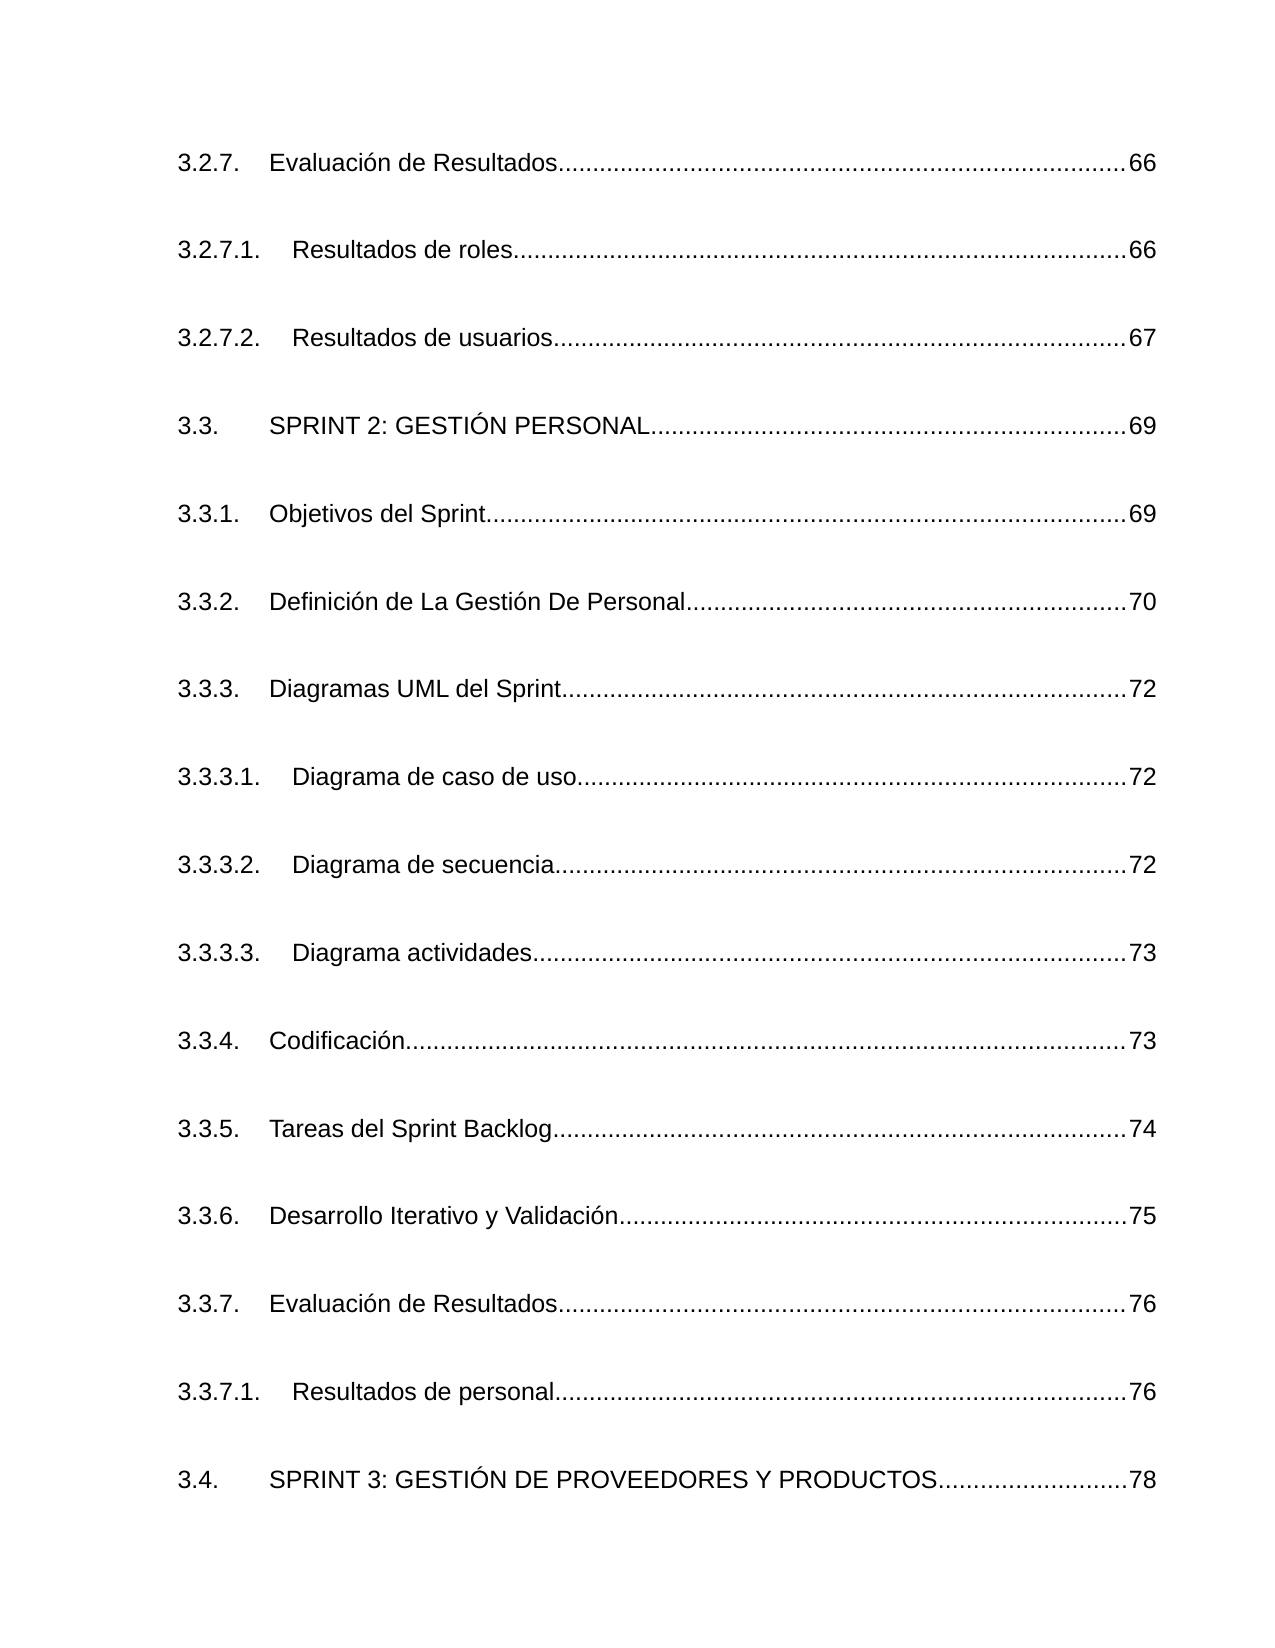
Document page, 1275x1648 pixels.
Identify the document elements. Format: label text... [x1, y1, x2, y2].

text 3.3.3. Diagramas UML del Sprint 72 [177, 674, 1157, 703]
text 3.3.2. Definición de La Gestión De Personal 70 [177, 587, 1157, 615]
text 3.3.5. Tareas del Sprint Backlog 74 [177, 1113, 1157, 1142]
text 3.2.7.1. Resultados de roles 66 [177, 235, 1157, 264]
text 3.3.3.2. Diagrama de secuencia 72 [177, 850, 1157, 879]
text 3.2.7. Evaluación de Resultados 66 [177, 148, 1157, 176]
text 3.2.7.2. Resultados de usuarios 67 [177, 323, 1157, 352]
text 3.3.6. Desarrollo Iterativo y Validación 75 [177, 1201, 1157, 1230]
text 3.3.7.1. Resultados de personal 76 [177, 1377, 1157, 1406]
text 3.3.3.3. Diagrama actividades 73 [177, 938, 1157, 967]
text 3.3.4. Codificación 73 [177, 1026, 1157, 1054]
text 3.3. SPRINT 2: GESTIÓN PERSONAL 69 [177, 411, 1157, 440]
text 3.4. SPRINT 3: GESTIÓN DE PROVEEDORES Y PRODUCTOS 78 [177, 1465, 1157, 1493]
text 3.3.1. Objetivos del Sprint 69 [177, 499, 1157, 528]
text 3.3.7. Evaluación de Resultados 76 [177, 1289, 1157, 1318]
text 3.3.3.1. Diagrama de caso de uso 72 [177, 762, 1157, 791]
